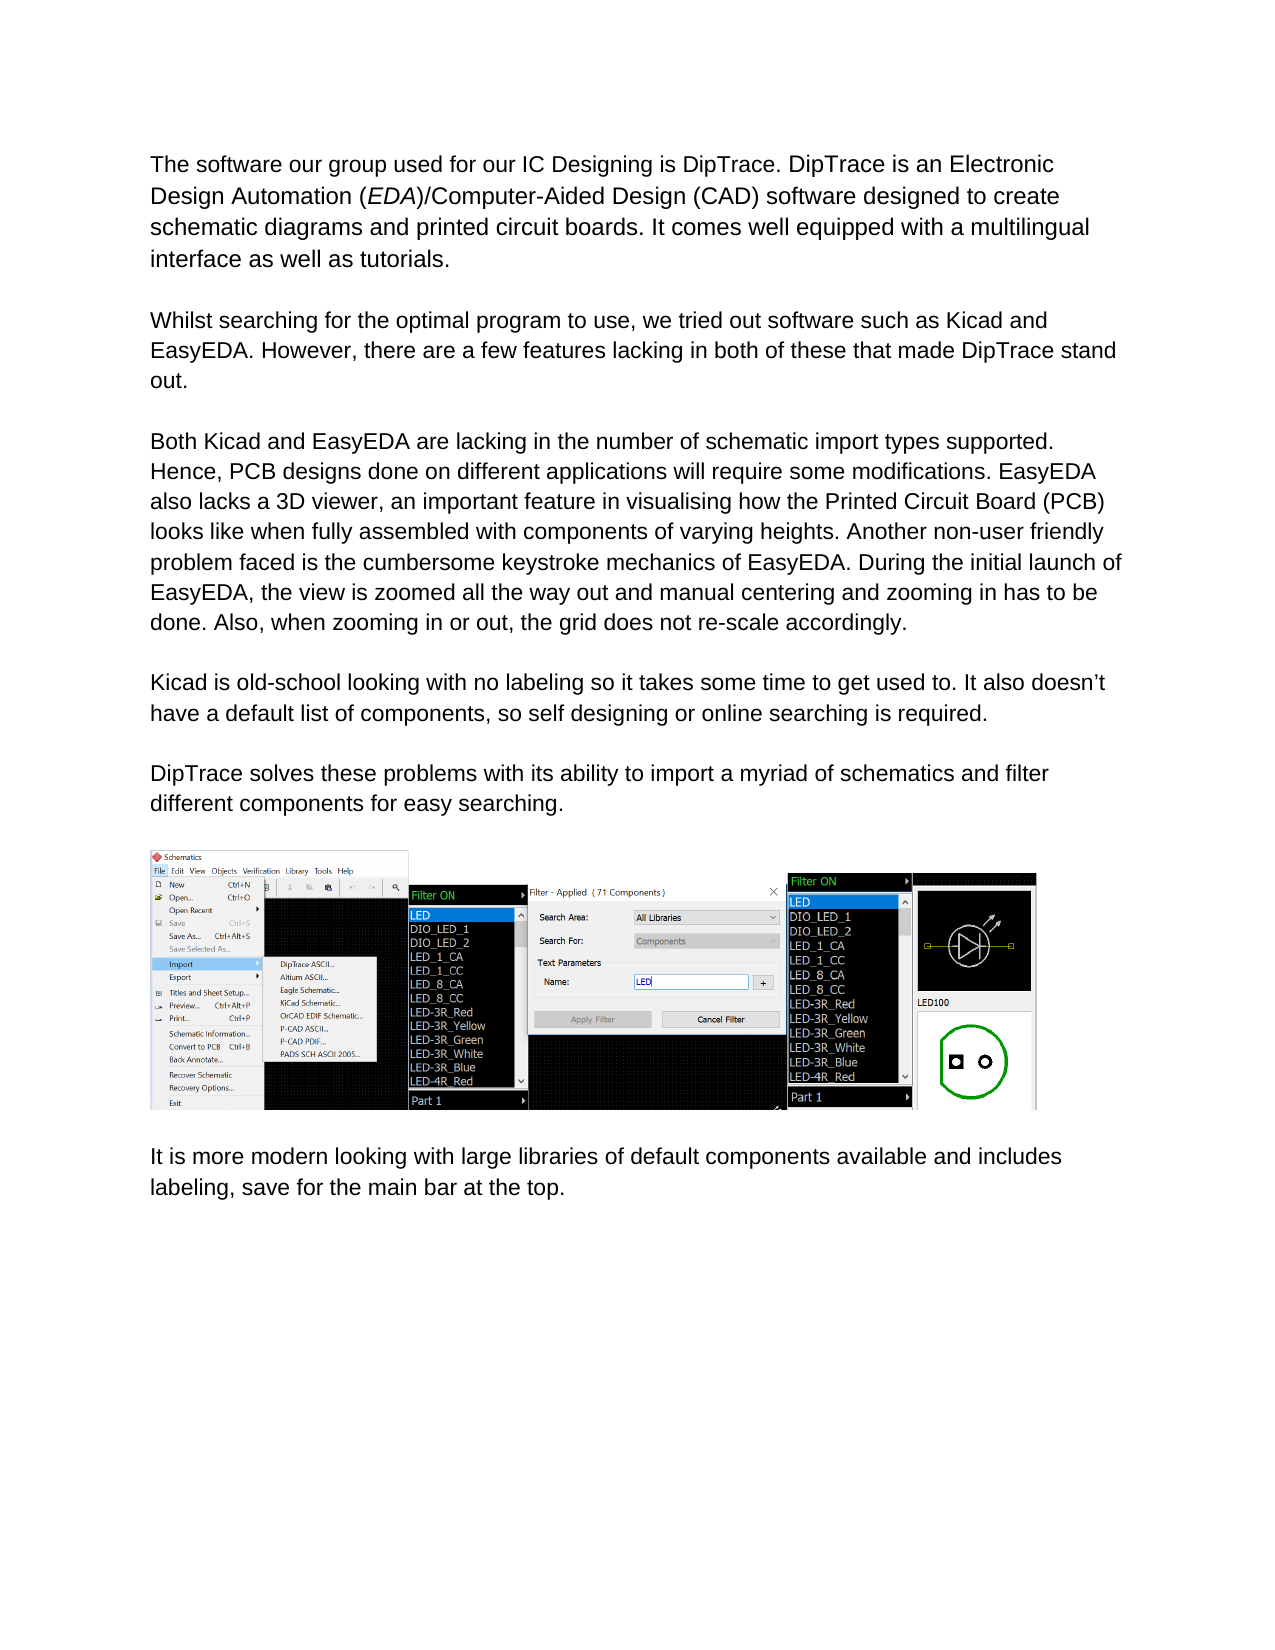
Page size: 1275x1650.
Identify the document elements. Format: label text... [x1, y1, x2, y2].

text The software our group used for our IC Designing is DipTrace. DipTrace is an Electronic Design Automation (EDA)/Computer-Aided Design (CAD) software designed to create schematic diagrams and printed circuit boards. It comes well equipped with a multilingual interface as well as tutorials. [150, 150, 1125, 273]
text Kicad is old-school looking with no labeling so it takes some time to get used to. It also doesn’t have a default list of components, so self designing or online searching is required. [150, 669, 1125, 726]
text Both Kicad and EasyEDA are lacking in the number of schematic import types supported. Hence, PCB designs done on different applications will require some modifications. EasyEDA also lacks a 3D viewer, an important feature in visualising how the Printed Circuit Board (PCB) looks like when fully assembled with components of varying heights. Another non-user friendly problem faced is the cumbersome keystroke mechanics of EasyEDA. During the initial launch of EasyEDA, the view is zoomed all the way out and manual centering and zooming in has to be done. Also, when zooming in or out, the grid does not re-scale accordingly. [150, 428, 1125, 635]
text It is more modern looking with large libraries of default components available and includes labeling, save for the main bar at the top. [150, 1143, 1125, 1200]
picture [150, 850, 1037, 1110]
text DipTrace solves these problems with its ability to import a myriad of schematics and filter different components for easy searching. [150, 760, 1125, 817]
text Whilst searching for the optimal program to use, we tried out software such as Kicad and EasyEDA. However, there are a few features lacking in both of these that made DipTrace stand out. [150, 307, 1125, 394]
